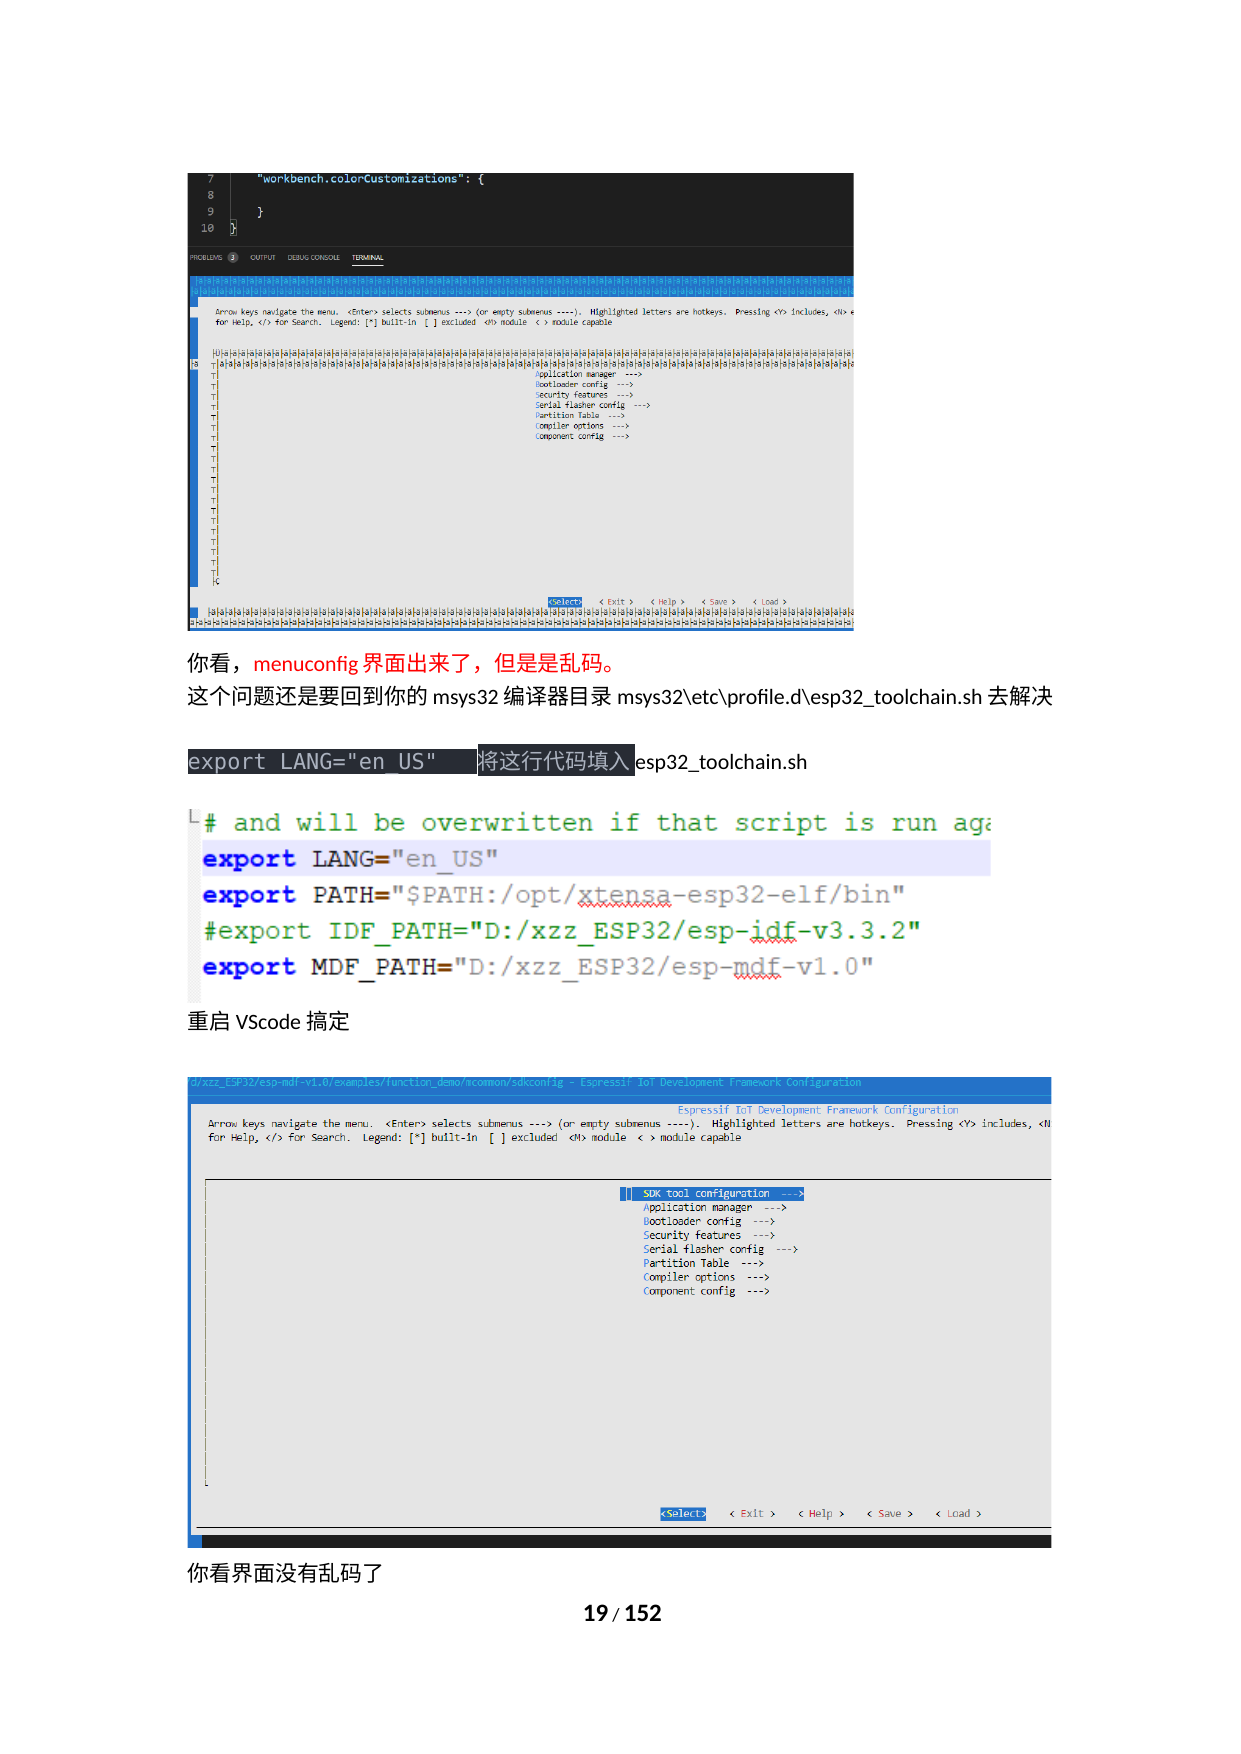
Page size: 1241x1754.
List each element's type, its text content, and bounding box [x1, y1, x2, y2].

picture [187, 1077, 1052, 1548]
text 你看，menuconfig界面出来了，但是是乱码。 [187, 646, 1053, 678]
picture [187, 173, 854, 631]
picture [187, 809, 991, 1003]
text 你看界面没有乱码了 [187, 1556, 1053, 1588]
text 这个问题还是要回到你的msys32编译器目录msys32\etc\profile.d\esp32_toolchain.sh去解决 [187, 678, 1053, 711]
text export LANG="en_US" 将这行代码填入esp32_toolchain.sh [187, 743, 1053, 776]
text 重启VScode 搞定 [187, 1003, 1053, 1036]
